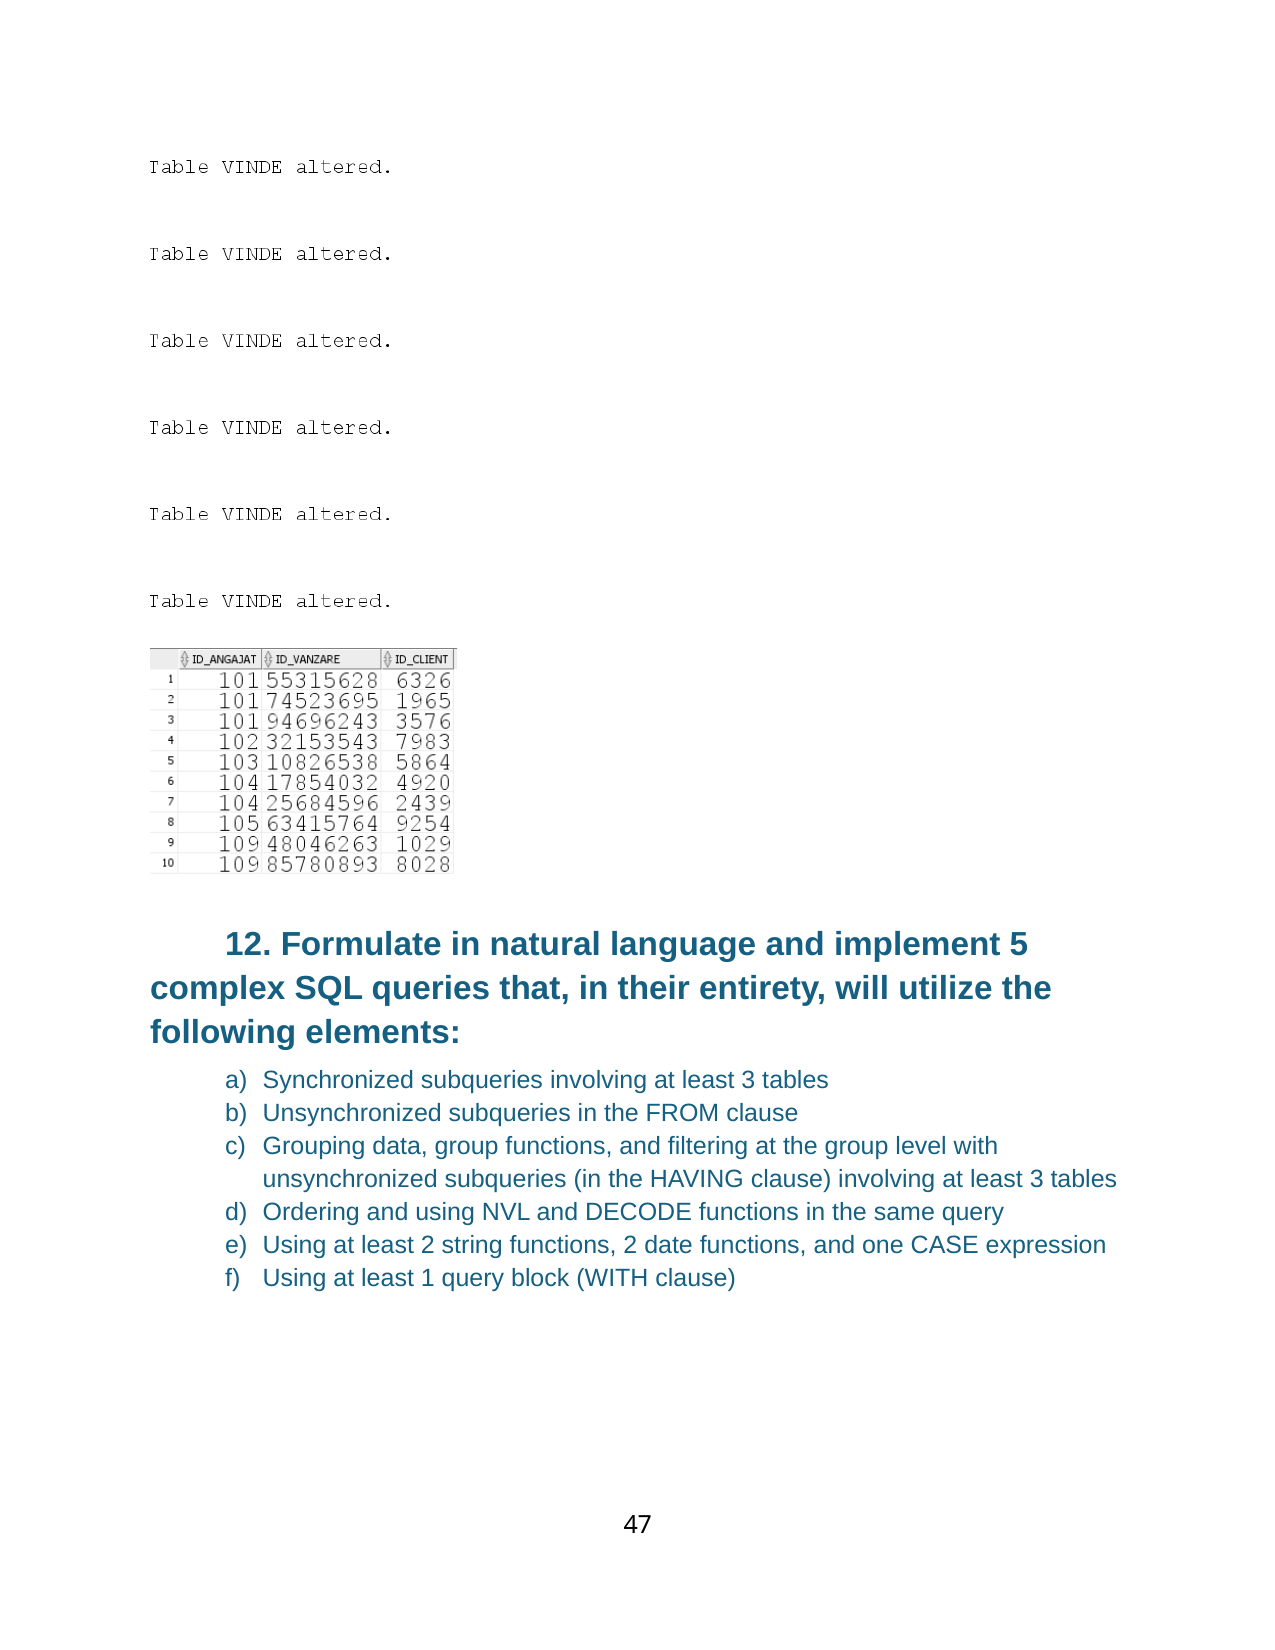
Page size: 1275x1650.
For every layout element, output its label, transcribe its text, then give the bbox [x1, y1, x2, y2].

list Unsynchronized subqueries in the FROM clause [225, 1098, 1125, 1126]
list Grouping data, group functions, and filtering at the group level with unsynchronized subqueries (in the HAVING clause) involving at least 3 tables [225, 1131, 1125, 1192]
list Synchronized subqueries involving at least 3 tables [225, 1064, 1125, 1093]
picture [150, 648, 458, 882]
subtitle 12. Formulate in natural language and implement 5 complex SQL queries that, in their entirety, will utilize the following elements: [150, 924, 1125, 1051]
list Ordering and using NVL and DECODE functions in the same query [225, 1197, 1125, 1225]
list Using at least 2 string functions, 2 date functions, and one CASE expression [225, 1230, 1125, 1258]
picture [150, 150, 410, 627]
list Using at least 1 query block (WITH clause) [225, 1263, 1125, 1291]
